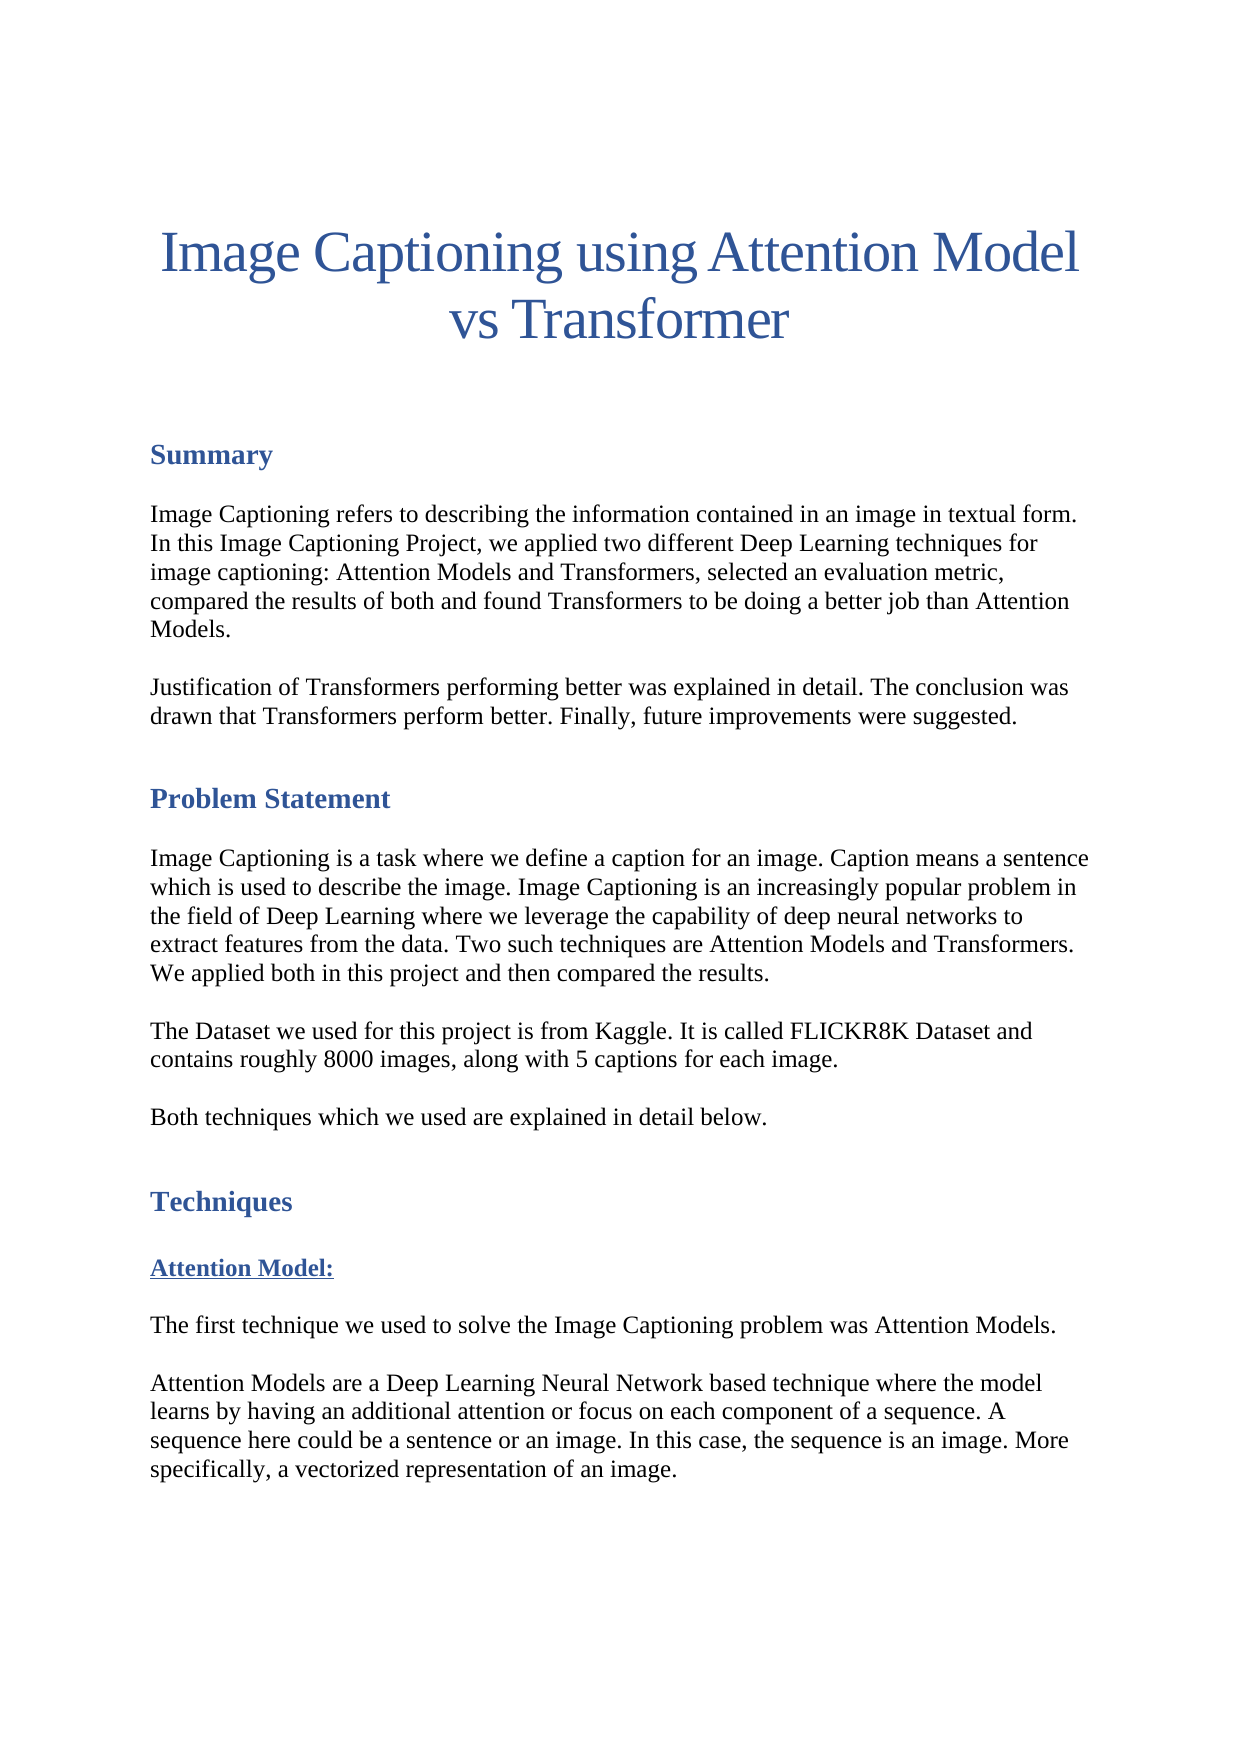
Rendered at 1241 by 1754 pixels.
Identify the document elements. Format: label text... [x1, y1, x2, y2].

text The first technique we used to solve the Image Captioning problem was Attention Models. [150, 1310, 1090, 1339]
subtitle Attention Model: [150, 1253, 1090, 1281]
subtitle Problem Statement [150, 781, 1090, 814]
subtitle Summary [150, 437, 1090, 471]
text Justification of Transformers performing better was explained in detail. The conclusion was drawn that Transformers perform better. Finally, future improvements were suggested. [150, 672, 1090, 729]
subtitle Techniques [150, 1184, 1090, 1218]
text Image Captioning is a task where we define a caption for an image. Caption means a sentence which is used to describe the image. Image Captioning is an increasingly popular problem in the field of Deep Learning where we leverage the capability of deep neural networks to extract features from the data. Two such techniques are Attention Models and Transformers. We applied both in this project and then compared the results. [150, 843, 1090, 987]
text Image Captioning refers to describing the information contained in an image in textual form. In this Image Captioning Project, we applied two different Deep Learning techniques for image captioning: Attention Models and Transformers, selected an evaluation metric, compared the results of both and found Transformers to be doing a better job than Attention Models. [150, 499, 1090, 643]
text Attention Models are a Deep Learning Neural Network based technique where the model learns by having an additional attention or focus on each component of a sequence. A sequence here could be a sentence or an image. In this case, the sequence is an image. More specifically, a vectorized representation of an image. [150, 1368, 1090, 1483]
text Both techniques which we used are explained in detail below. [150, 1102, 1090, 1131]
title Image Captioning using Attention Model vs Transformer [150, 217, 1090, 351]
text The Dataset we used for this project is from Kaggle. It is called FLICKR8K Dataset and contains roughly 8000 images, along with 5 captions for each image. [150, 1016, 1090, 1073]
